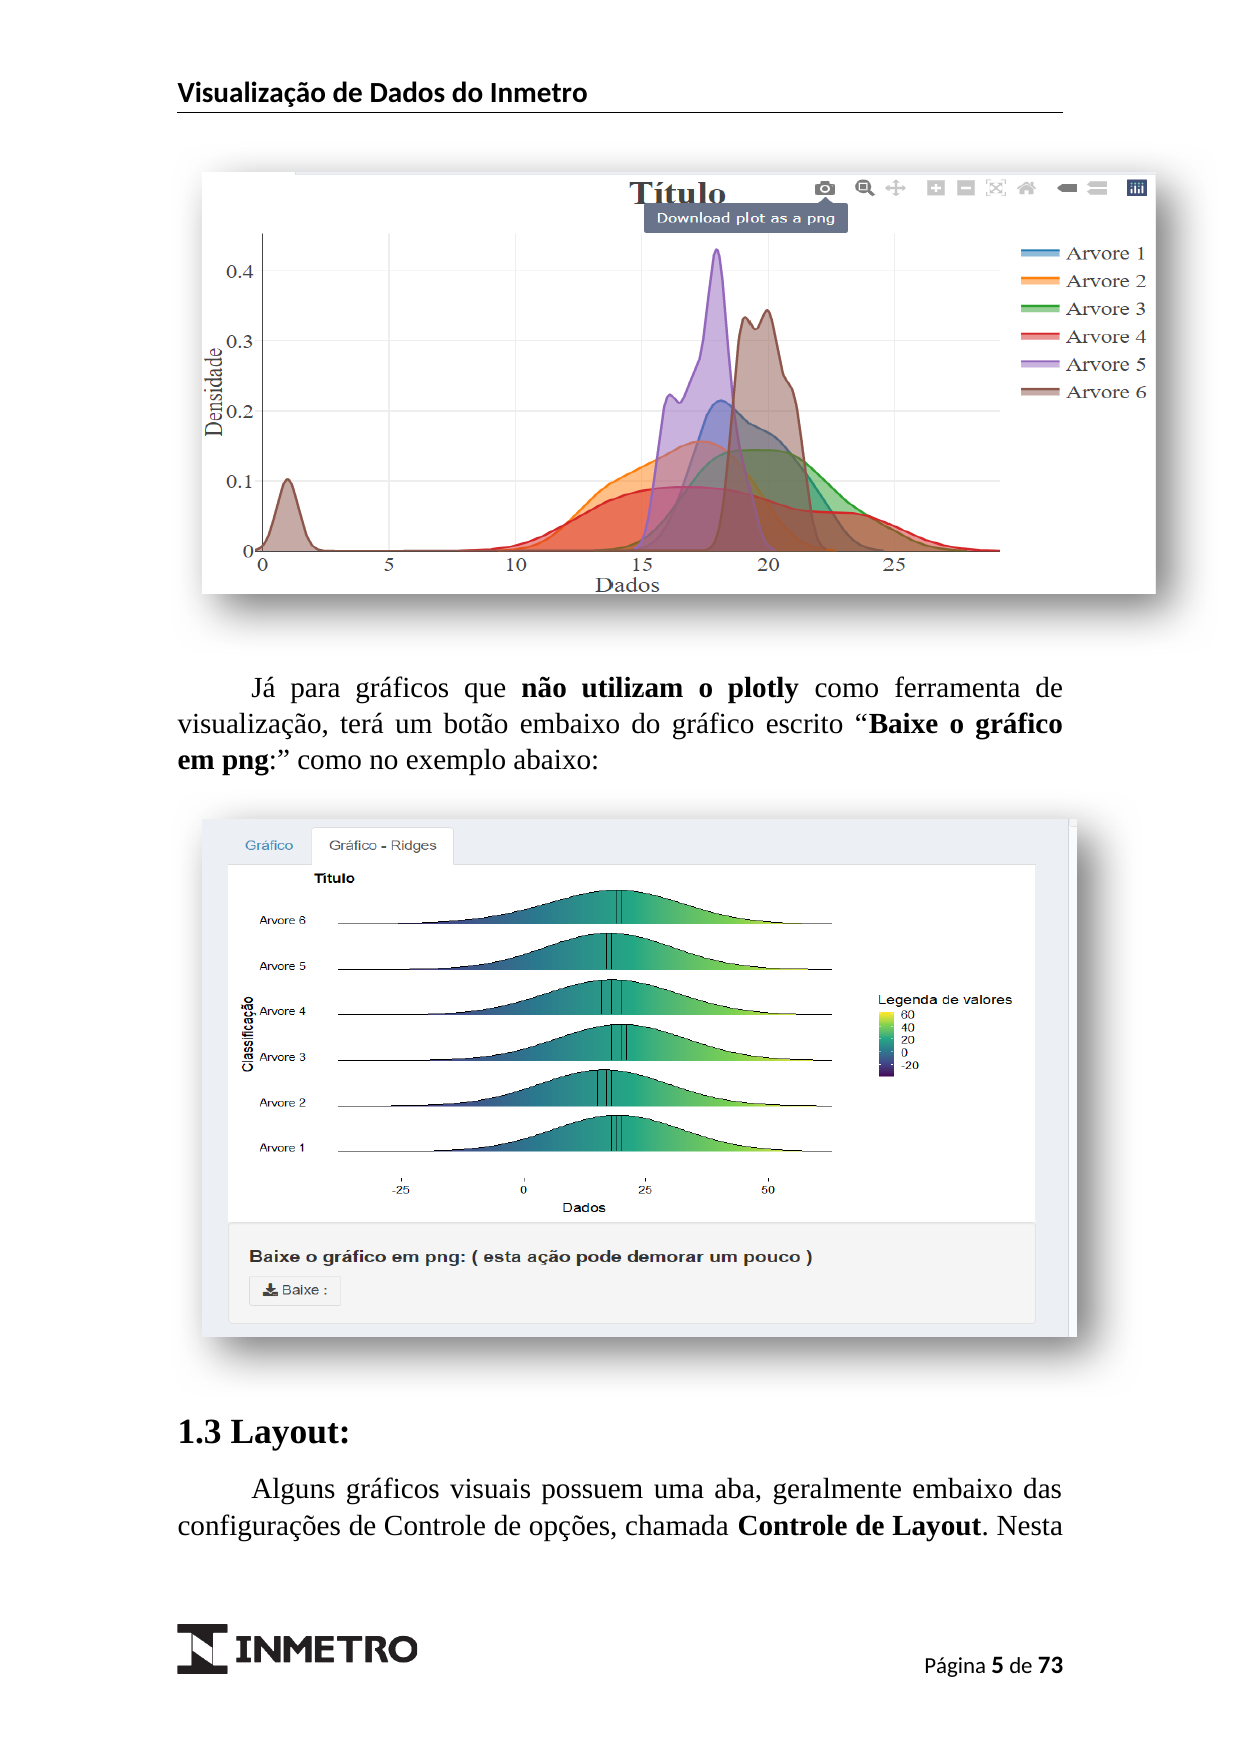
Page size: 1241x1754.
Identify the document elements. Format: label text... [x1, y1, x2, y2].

picture [177, 1624, 418, 1674]
text 1.3 Layout: [177, 1411, 1063, 1452]
picture [202, 819, 1077, 1337]
picture [202, 172, 1156, 594]
text Já para gráficos que não utilizam o plotly como ferramenta de visualização, terá um botão embaixo do gráfico escrito “Baixe o gráfico em png:” como no exemplo abaixo: [177, 670, 1063, 776]
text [177, 1471, 1063, 1541]
